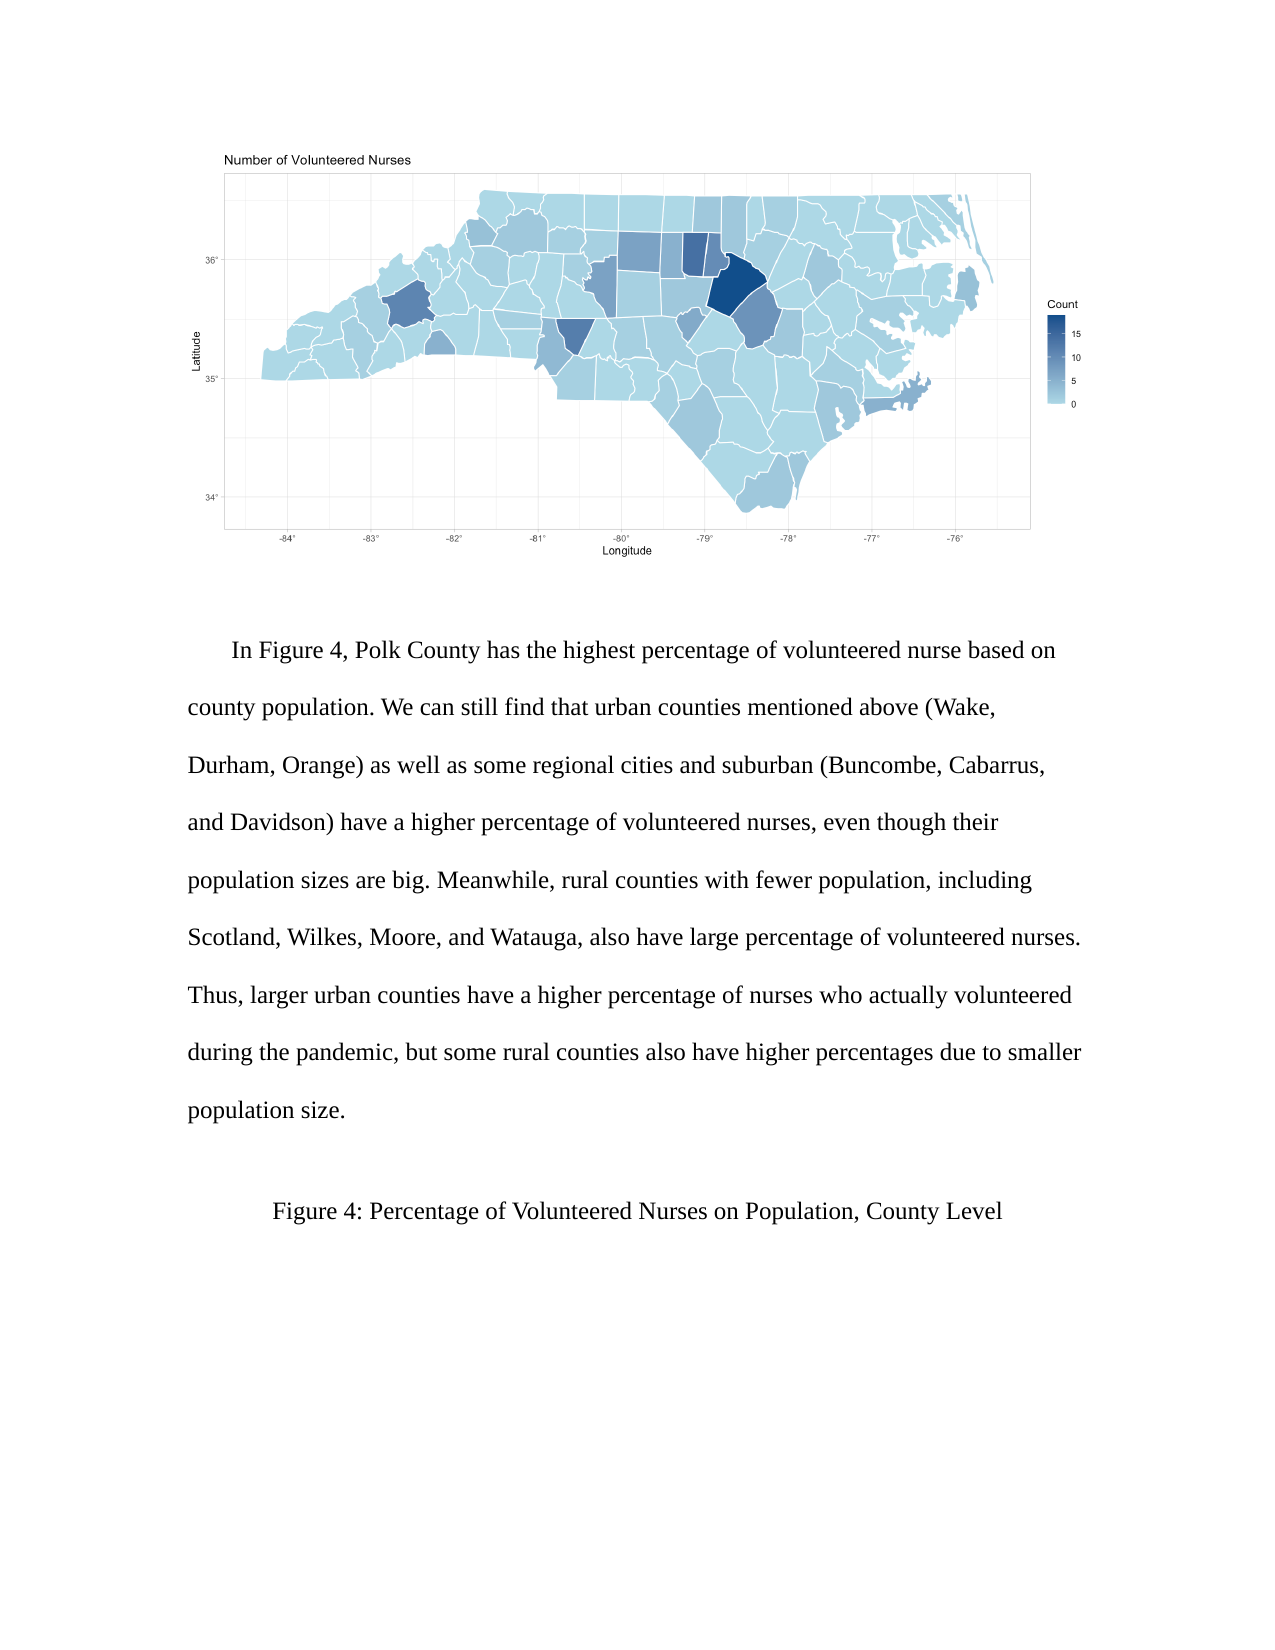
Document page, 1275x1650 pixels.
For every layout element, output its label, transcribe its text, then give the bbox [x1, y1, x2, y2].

text In Figure 4, Polk County has the highest percentage of volunteered nurse based on county population. We can still find that urban counties mentioned above (Wake, Durham, Orange) as well as some regional cities and suburban (Buncombe, Cabarrus, and Davidson) have a higher percentage of volunteered nurses, even though their population sizes are big. Meanwhile, rural counties with fewer population, including Scotland, Wilkes, Moore, and Watauga, also have large percentage of volunteered nurses. Thus, larger urban counties have a higher percentage of nurses who actually volunteered during the pandemic, but some rural counties also have higher percentages due to smaller population size. [187, 635, 1087, 1123]
picture [187, 150, 1088, 565]
text Figure 4: Percentage of Volunteered Nurses on Population, County Level [187, 1196, 1087, 1225]
